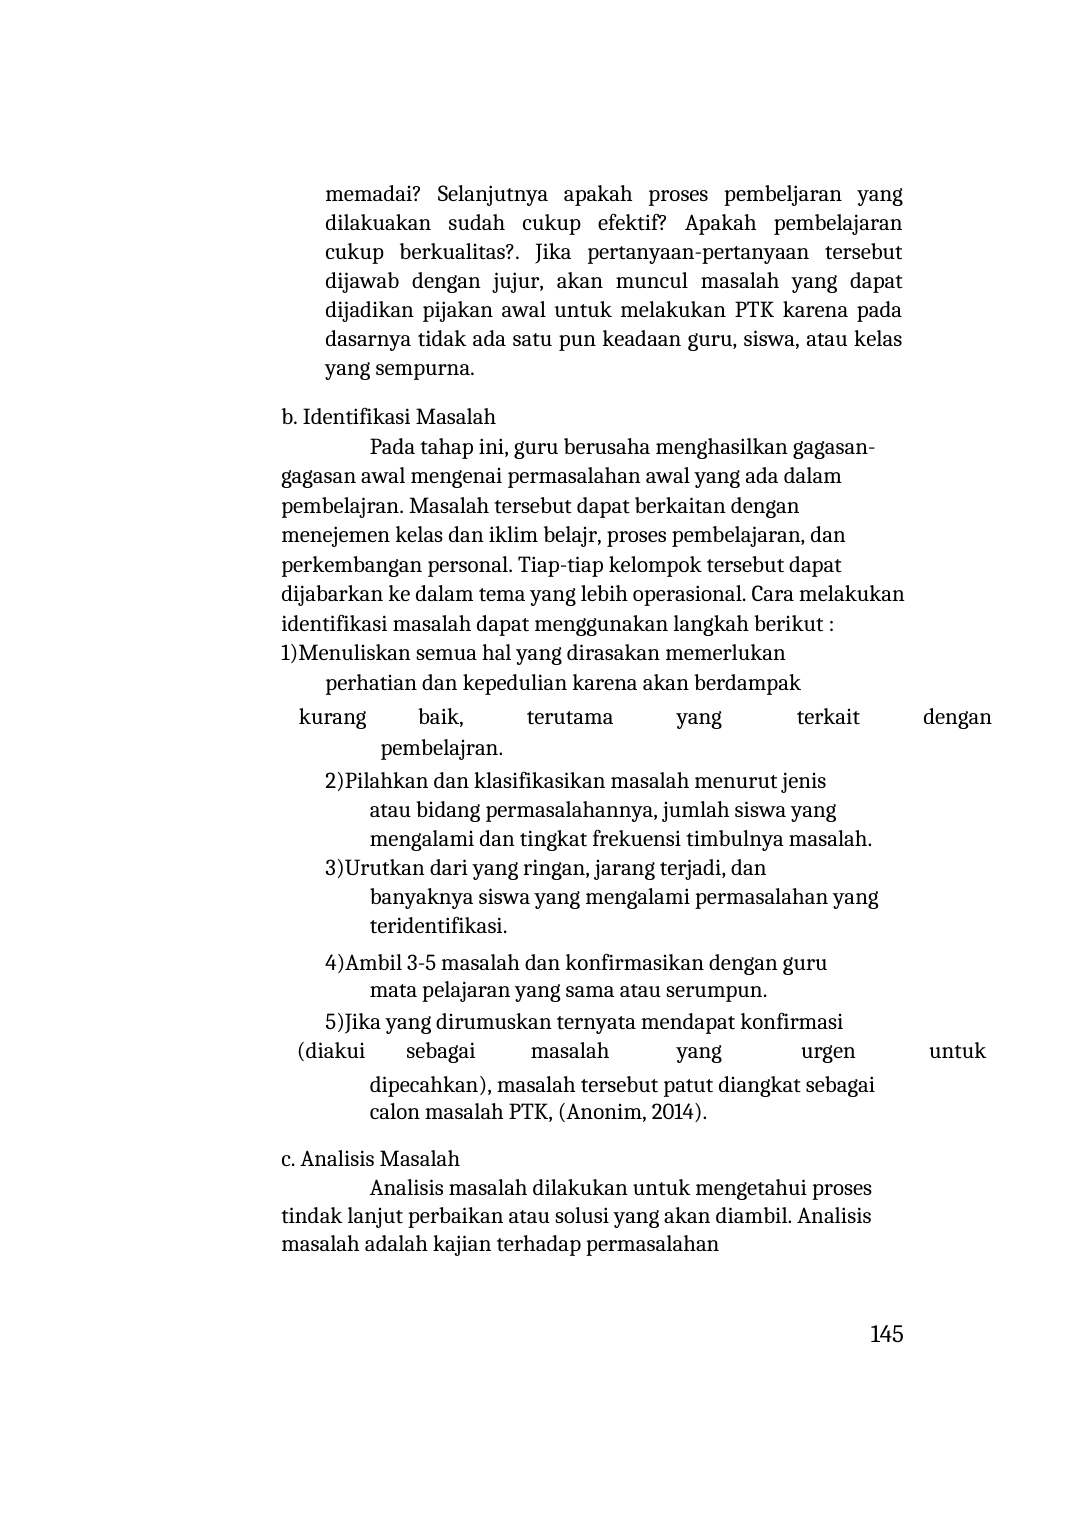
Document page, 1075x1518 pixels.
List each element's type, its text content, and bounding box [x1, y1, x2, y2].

text pembelajran. [150, 737, 503, 760]
text 5)Jika yang dirumuskan ternyata mendapat konfirmasi [325, 1011, 925, 1033]
text 2)Pilahkan dan klasifikasikan masalah menurut jenis atau bidang permasalahannya, jumlah siswa yang mengalami dan tingkat frekuensi timbulnya masalah. 3)Urutkan dari yang ringan, jarang terjadi, dan banyaknya siswa yang mengalami permasalahan yang teridentifikasi. [325, 768, 910, 939]
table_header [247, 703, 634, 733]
text c. Analisis Masalah Analisis masalah dilakukan untuk mengetahui proses tindak lanjut perbaikan atau solusi yang akan diambil. Analisis masalah adalah kajian terhadap permasalahan [281, 1146, 910, 1257]
text memadai? Selanjutnya apakah proses pembeljaran yang dilakuakan sudah cukup efektif? Apakah pembelajaran cukup berkualitas?. Jika pertanyaan-pertanyaan tersebut dijawab dengan jujur, akan muncul masalah yang dapat dijadikan pijakan awal untuk melakukan PTK karena pada dasarnya tidak ada satu pun keadaan guru, siswa, atau kelas yang sempurna. [325, 181, 903, 381]
text b. Identifikasi Masalah Pada tahap ini, guru berusaha menghasilkan gagasan-gagasan awal mengenai permasalahan awal yang ada dalam pembelajran. Masalah tersebut dapat berkaitan dengan menejemen kelas dan iklim belajr, proses pembelajaran, dan perkembangan personal. Tiap-tiap kelompok tersebut dapat dijabarkan ke dalam tema yang lebih operasional. Cara melakukan identifikasi masalah dapat menggunakan langkah berikut : 1)Menuliskan semua hal yang dirasakan memerlukan perhatian dan kepedulian karena akan berdampak [281, 404, 910, 696]
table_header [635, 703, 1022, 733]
text dipecahkan), masalah tersebut patut diangkat sebagai calon masalah PTK, (Anonim, 2014). [369, 1072, 910, 1125]
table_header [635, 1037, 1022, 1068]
text 4)Ambil 3-5 masalah dan konfirmasikan dengan guru mata pelajaran yang sama atau serumpun. [325, 949, 910, 1003]
text 145 [150, 1323, 904, 1347]
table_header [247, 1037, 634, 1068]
